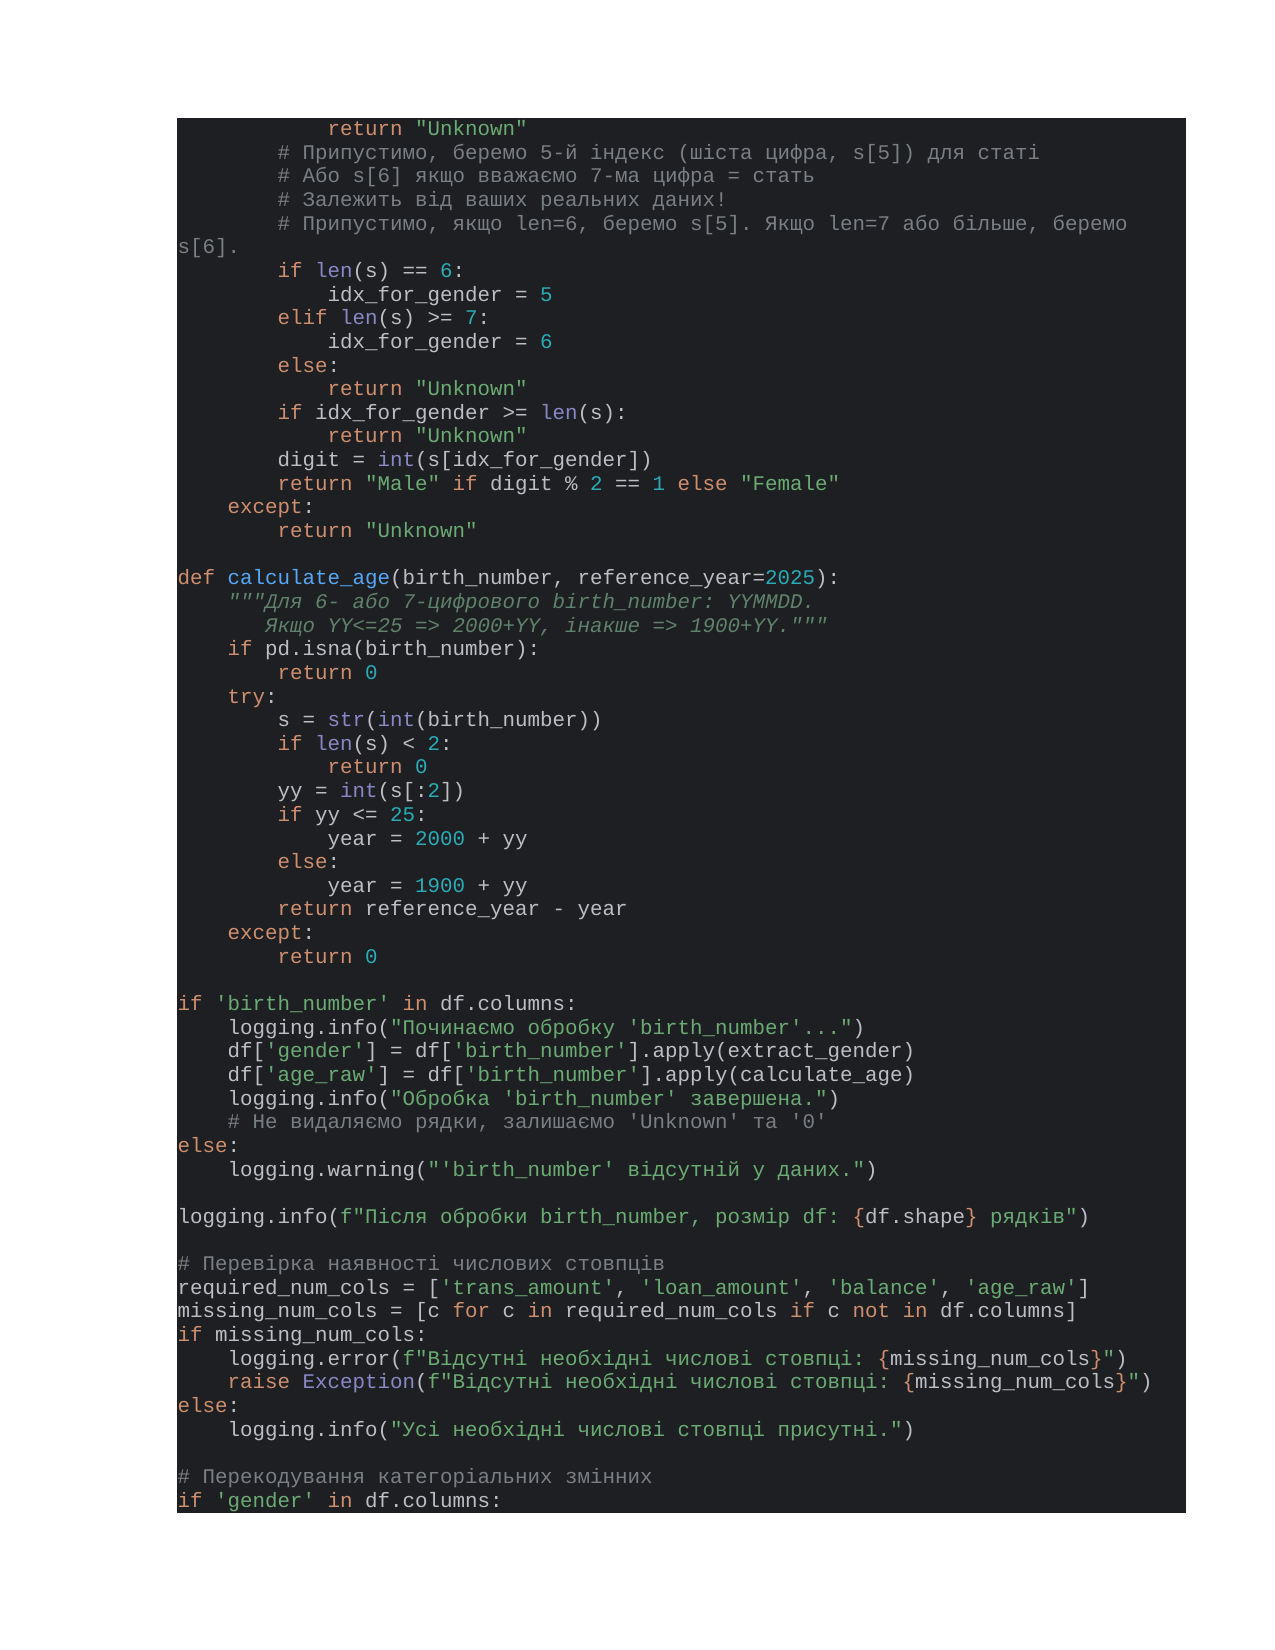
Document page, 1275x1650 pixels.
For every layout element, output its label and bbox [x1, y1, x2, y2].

text [177, 118, 1186, 1513]
